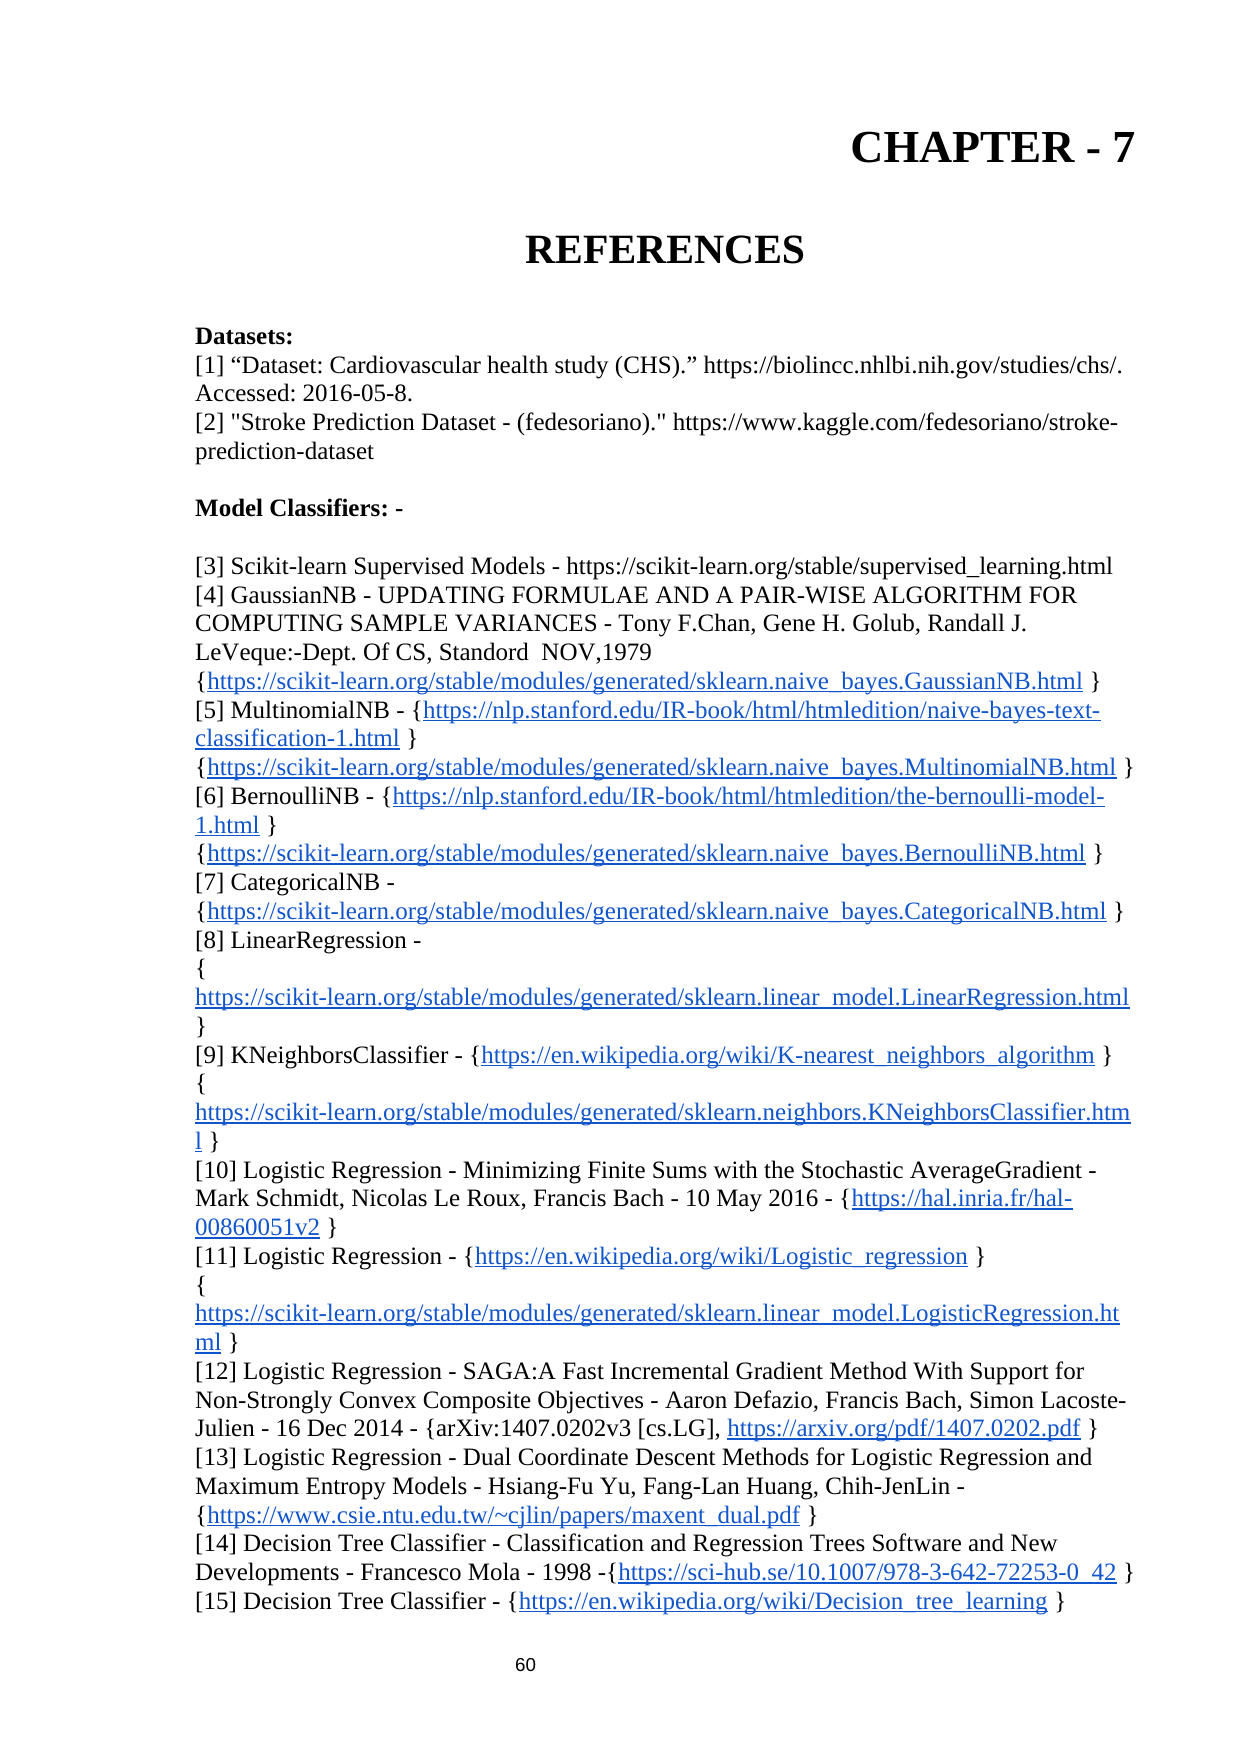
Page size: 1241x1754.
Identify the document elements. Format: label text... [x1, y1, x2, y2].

text [1] “Dataset: Cardiovascular health study (CHS).” https://biolincc.nhlbi.nih.gov/studies/chs/. Accessed: 2016-05-8. [195, 350, 1135, 407]
text [10] Logistic Regression - Minimizing Finite Sums with the Stochastic AverageGradient - Mark Schmidt, Nicolas Le Roux, Francis Bach - 10 May 2016 - {https://hal.inria.fr/hal-00860051v2 } [195, 1155, 1135, 1241]
text [3] Scikit-learn Supervised Models - https://scikit-learn.org/stable/supervised_learning.html [195, 551, 1135, 580]
text [2] "Stroke Prediction Dataset - (fedesoriano)." https://www.kaggle.com/fedesoriano/stroke-prediction-dataset [195, 407, 1135, 465]
text CHAPTER - 7 [195, 120, 1135, 173]
text [11] Logistic Regression - {https://en.wikipedia.org/wiki/Logistic_regression } {https://scikit-learn.org/stable/modules/generated/sklearn.linear_model.LogisticRegression.html } [195, 1241, 1135, 1356]
text [13] Logistic Regression - Dual Coordinate Descent Methods for Logistic Regression and Maximum Entropy Models - Hsiang-Fu Yu, Fang-Lan Huang, Chih-JenLin - {https://www.csie.ntu.edu.tw/~cjlin/papers/maxent_dual.pdf } [195, 1442, 1135, 1528]
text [195, 1586, 1135, 1615]
text [6] BernoulliNB - {https://nlp.stanford.edu/IR-book/html/htmledition/the-bernoulli-model-1.html } {https://scikit-learn.org/stable/modules/generated/sklearn.naive_bayes.BernoulliNB.html } [195, 781, 1135, 867]
text Model Classifiers: - [195, 493, 1135, 522]
text REFERENCES [195, 224, 1135, 272]
text [14] Decision Tree Classifier - Classification and Regression Trees Software and New Developments - Francesco Mola - 1998 -{https://sci-hub.se/10.1007/978-3-642-72253-0_42 } [195, 1528, 1135, 1586]
text [8] LinearRegression - {https://scikit-learn.org/stable/modules/generated/sklearn.linear_model.LinearRegression.html } [195, 925, 1135, 1040]
text Datasets: [195, 321, 1135, 350]
text [5] MultinomialNB - {https://nlp.stanford.edu/IR-book/html/htmledition/naive-bayes-text-classification-1.html } {https://scikit-learn.org/stable/modules/generated/sklearn.naive_bayes.MultinomialNB.html } [195, 695, 1135, 781]
text [12] Logistic Regression - SAGA:A Fast Incremental Gradient Method With Support for Non-Strongly Convex Composite Objectives - Aaron Defazio, Francis Bach, Simon Lacoste-Julien - 16 Dec 2014 - {arXiv:1407.0202v3 [cs.LG], https://arxiv.org/pdf/1407.0202.pdf } [195, 1356, 1135, 1442]
text [9] KNeighborsClassifier - {https://en.wikipedia.org/wiki/K-nearest_neighbors_algorithm } {https://scikit-learn.org/stable/modules/generated/sklearn.neighbors.KNeighborsClassifier.html } [195, 1040, 1135, 1155]
text [7] CategoricalNB - {https://scikit-learn.org/stable/modules/generated/sklearn.naive_bayes.CategoricalNB.html } [195, 867, 1135, 925]
text [4] GaussianNB - UPDATING FORMULAE AND A PAIR-WISE ALGORITHM FOR COMPUTING SAMPLE VARIANCES - Tony F.Chan, Gene H. Golub, Randall J. LeVeque:-Dept. Of CS, Standord NOV,1979 {https://scikit-learn.org/stable/modules/generated/sklearn.naive_bayes.GaussianNB.html } [195, 580, 1135, 695]
